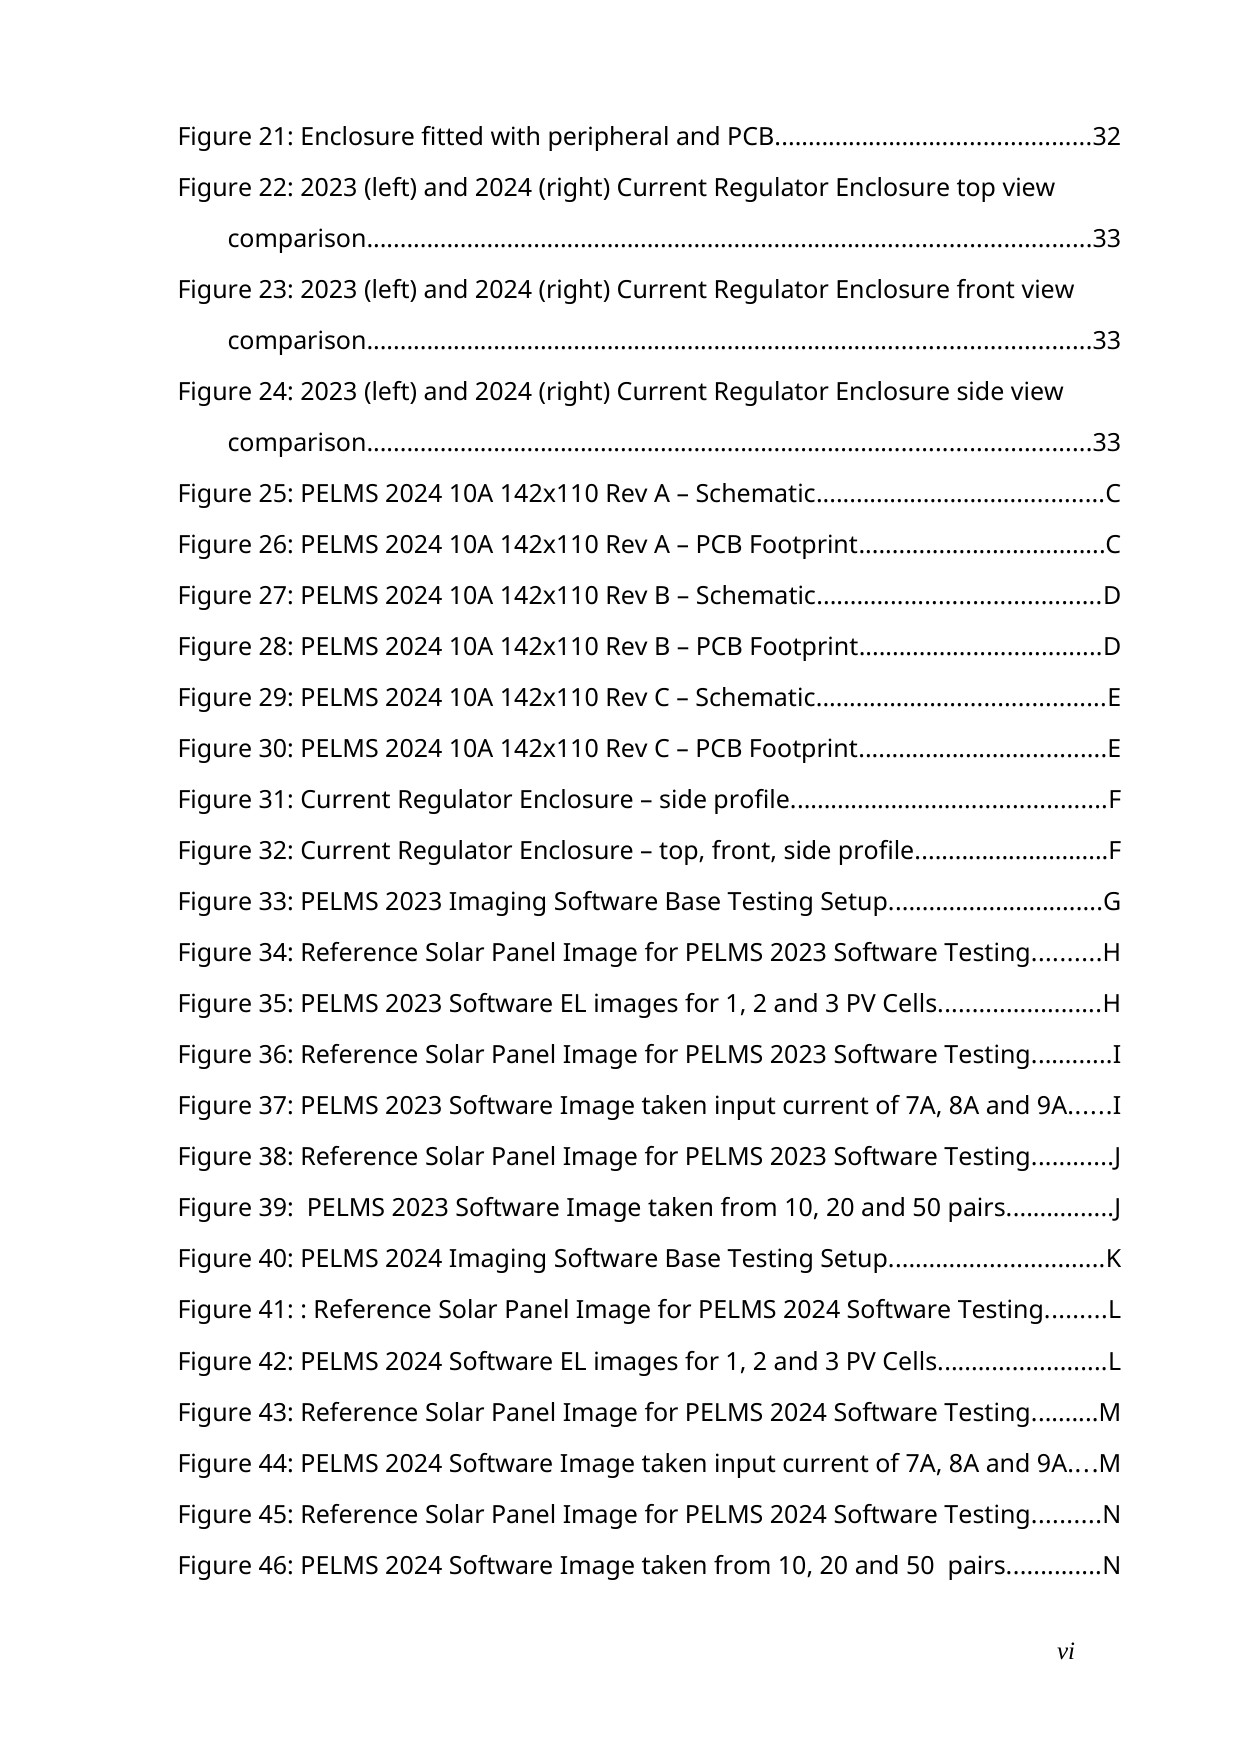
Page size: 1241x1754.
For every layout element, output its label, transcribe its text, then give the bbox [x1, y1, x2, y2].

text Figure 23: 2023 (left) and 2024 (right) Current Regulator Enclosure front view comparison. 33 [177, 271, 1122, 356]
text Figure 37: PELMS 2023 Software Image taken input current of 7A, 8A and 9A. I [177, 1088, 1122, 1122]
text Figure 29: PELMS 2024 10A 142x110 Rev C – Schematic E [177, 679, 1122, 714]
text Figure 43: Reference Solar Panel Image for PELMS 2024 Software Testing. M [177, 1394, 1122, 1428]
text Figure 39: PELMS 2023 Software Image taken from 10, 20 and 50 pairs. J [177, 1190, 1122, 1224]
text Figure 32: Current Regulator Enclosure – top, front, side profile. F [177, 833, 1122, 867]
text Figure 41: : Reference Solar Panel Image for PELMS 2024 Software Testing. L [177, 1292, 1122, 1326]
text Figure 40: PELMS 2024 Imaging Software Base Testing Setup. K [177, 1241, 1122, 1275]
text Figure 24: 2023 (left) and 2024 (right) Current Regulator Enclosure side view comparison. 33 [177, 373, 1122, 458]
text Figure 25: PELMS 2024 10A 142x110 Rev A – Schematic C [177, 475, 1122, 509]
text Figure 21: Enclosure fitted with peripheral and PCB. 32 [177, 118, 1122, 152]
text Figure 26: PELMS 2024 10A 142x110 Rev A – PCB Footprint C [177, 526, 1122, 561]
text Figure 42: PELMS 2024 Software EL images for 1, 2 and 3 PV Cells. L [177, 1343, 1122, 1377]
text Figure 35: PELMS 2023 Software EL images for 1, 2 and 3 PV Cells. H [177, 986, 1122, 1020]
text Figure 46: PELMS 2024 Software Image taken from 10, 20 and 50 pairs. N [177, 1547, 1122, 1581]
text Figure 27: PELMS 2024 10A 142x110 Rev B – Schematic D [177, 577, 1122, 612]
text Figure 28: PELMS 2024 10A 142x110 Rev B – PCB Footprint D [177, 628, 1122, 663]
text Figure 44: PELMS 2024 Software Image taken input current of 7A, 8A and 9A. M [177, 1445, 1122, 1479]
text Figure 22: 2023 (left) and 2024 (right) Current Regulator Enclosure top view comparison. 33 [177, 169, 1122, 254]
text Figure 31: Current Regulator Enclosure – side profile. F [177, 782, 1122, 816]
text Figure 38: Reference Solar Panel Image for PELMS 2023 Software Testing. J [177, 1139, 1122, 1173]
text Figure 33: PELMS 2023 Imaging Software Base Testing Setup. G [177, 884, 1122, 918]
text Figure 34: Reference Solar Panel Image for PELMS 2023 Software Testing. H [177, 935, 1122, 969]
text Figure 30: PELMS 2024 10A 142x110 Rev C – PCB Footprint E [177, 731, 1122, 765]
text Figure 36: Reference Solar Panel Image for PELMS 2023 Software Testing. I [177, 1037, 1122, 1071]
text Figure 45: Reference Solar Panel Image for PELMS 2024 Software Testing. N [177, 1496, 1122, 1530]
